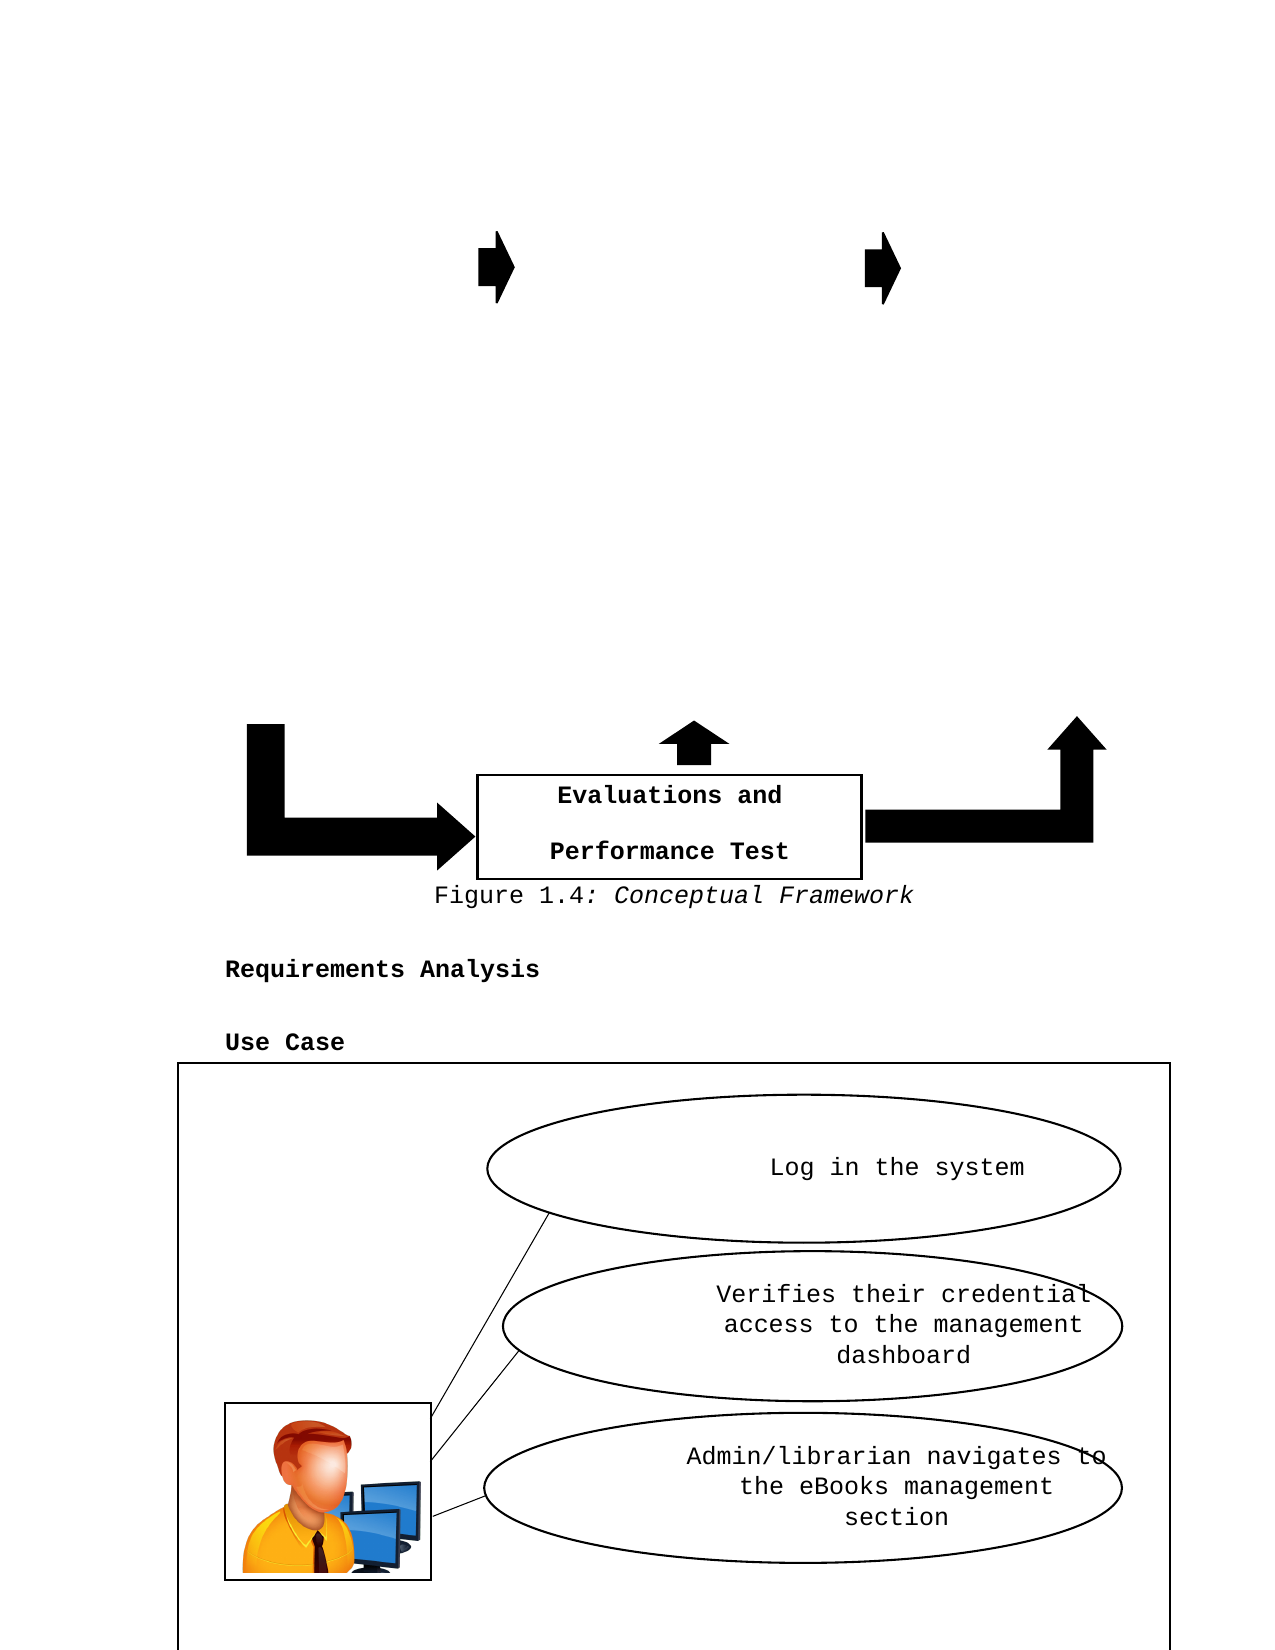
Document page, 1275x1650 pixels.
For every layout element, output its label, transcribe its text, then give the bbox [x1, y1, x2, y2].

picture [240, 1410, 423, 1573]
text Use Case [225, 1030, 1125, 1058]
text Requirements Analysis [225, 956, 1125, 985]
text Figure 1.4: Conceptual Framework [225, 883, 1125, 911]
